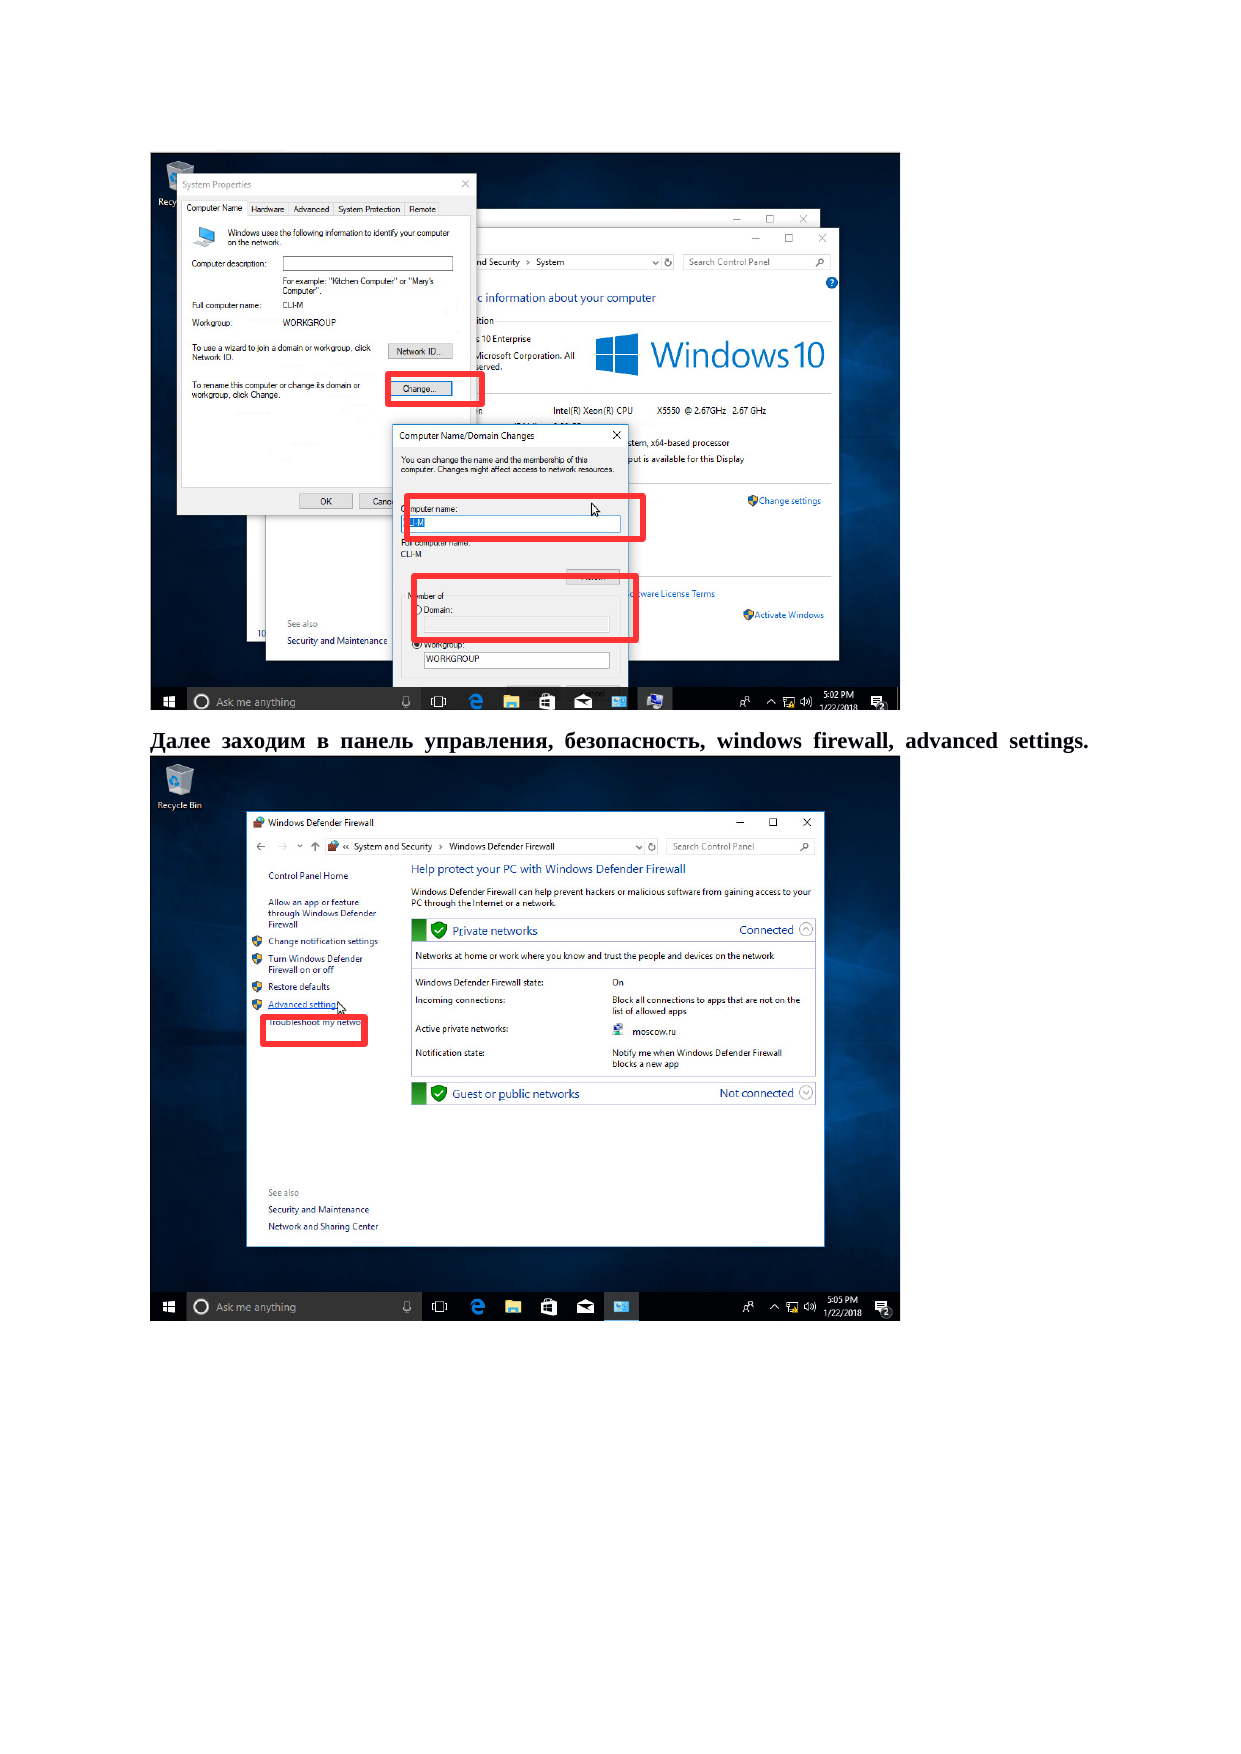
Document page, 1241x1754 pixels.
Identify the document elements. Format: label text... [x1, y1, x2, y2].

picture [150, 150, 901, 710]
picture [150, 755, 901, 1321]
